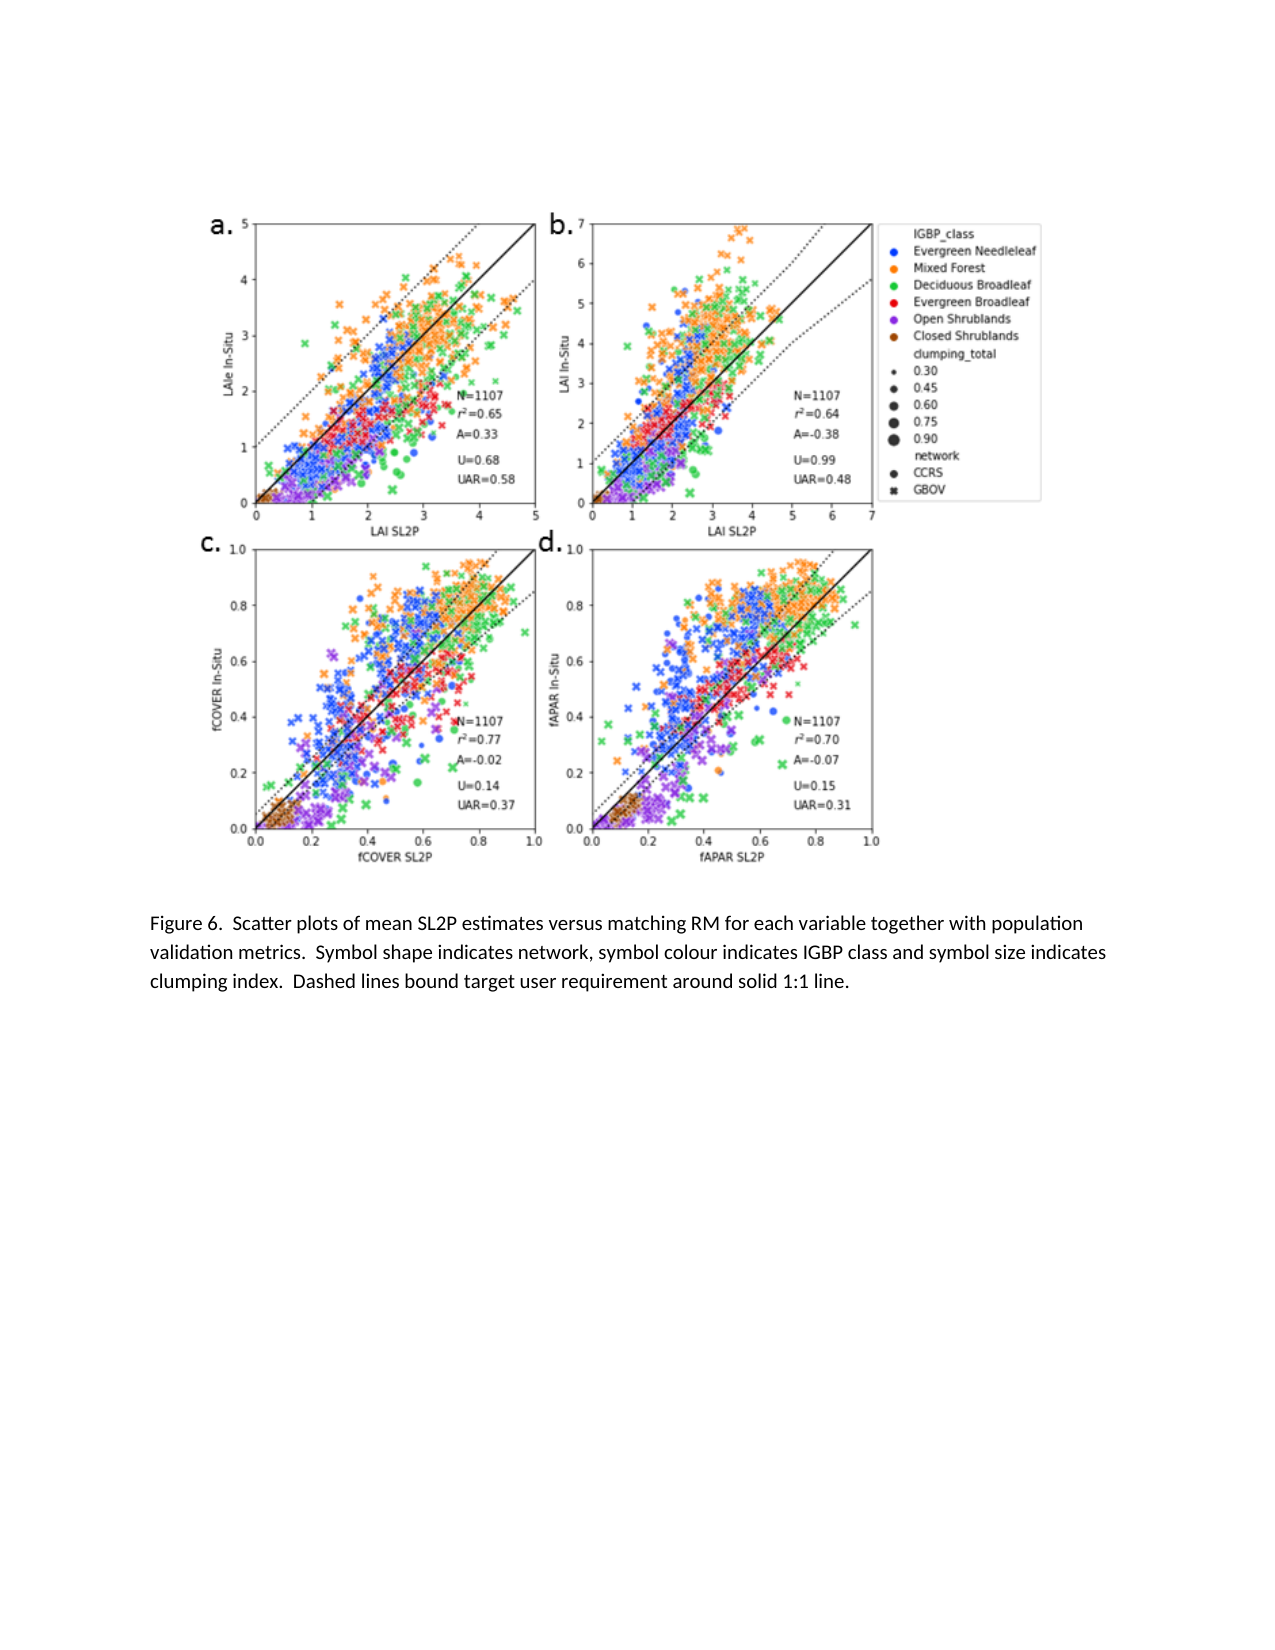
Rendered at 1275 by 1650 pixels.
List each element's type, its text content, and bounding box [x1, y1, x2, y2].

text Figure 6. Scatter plots of mean SL2P estimates versus matching RM for each variable together with population validation metrics. Symbol shape indicates network, symbol colour indicates IGBP class and symbol size indicates clumping index. Dashed lines bound target user requirement around solid 1:1 line. [150, 910, 1125, 993]
picture [150, 180, 1125, 906]
